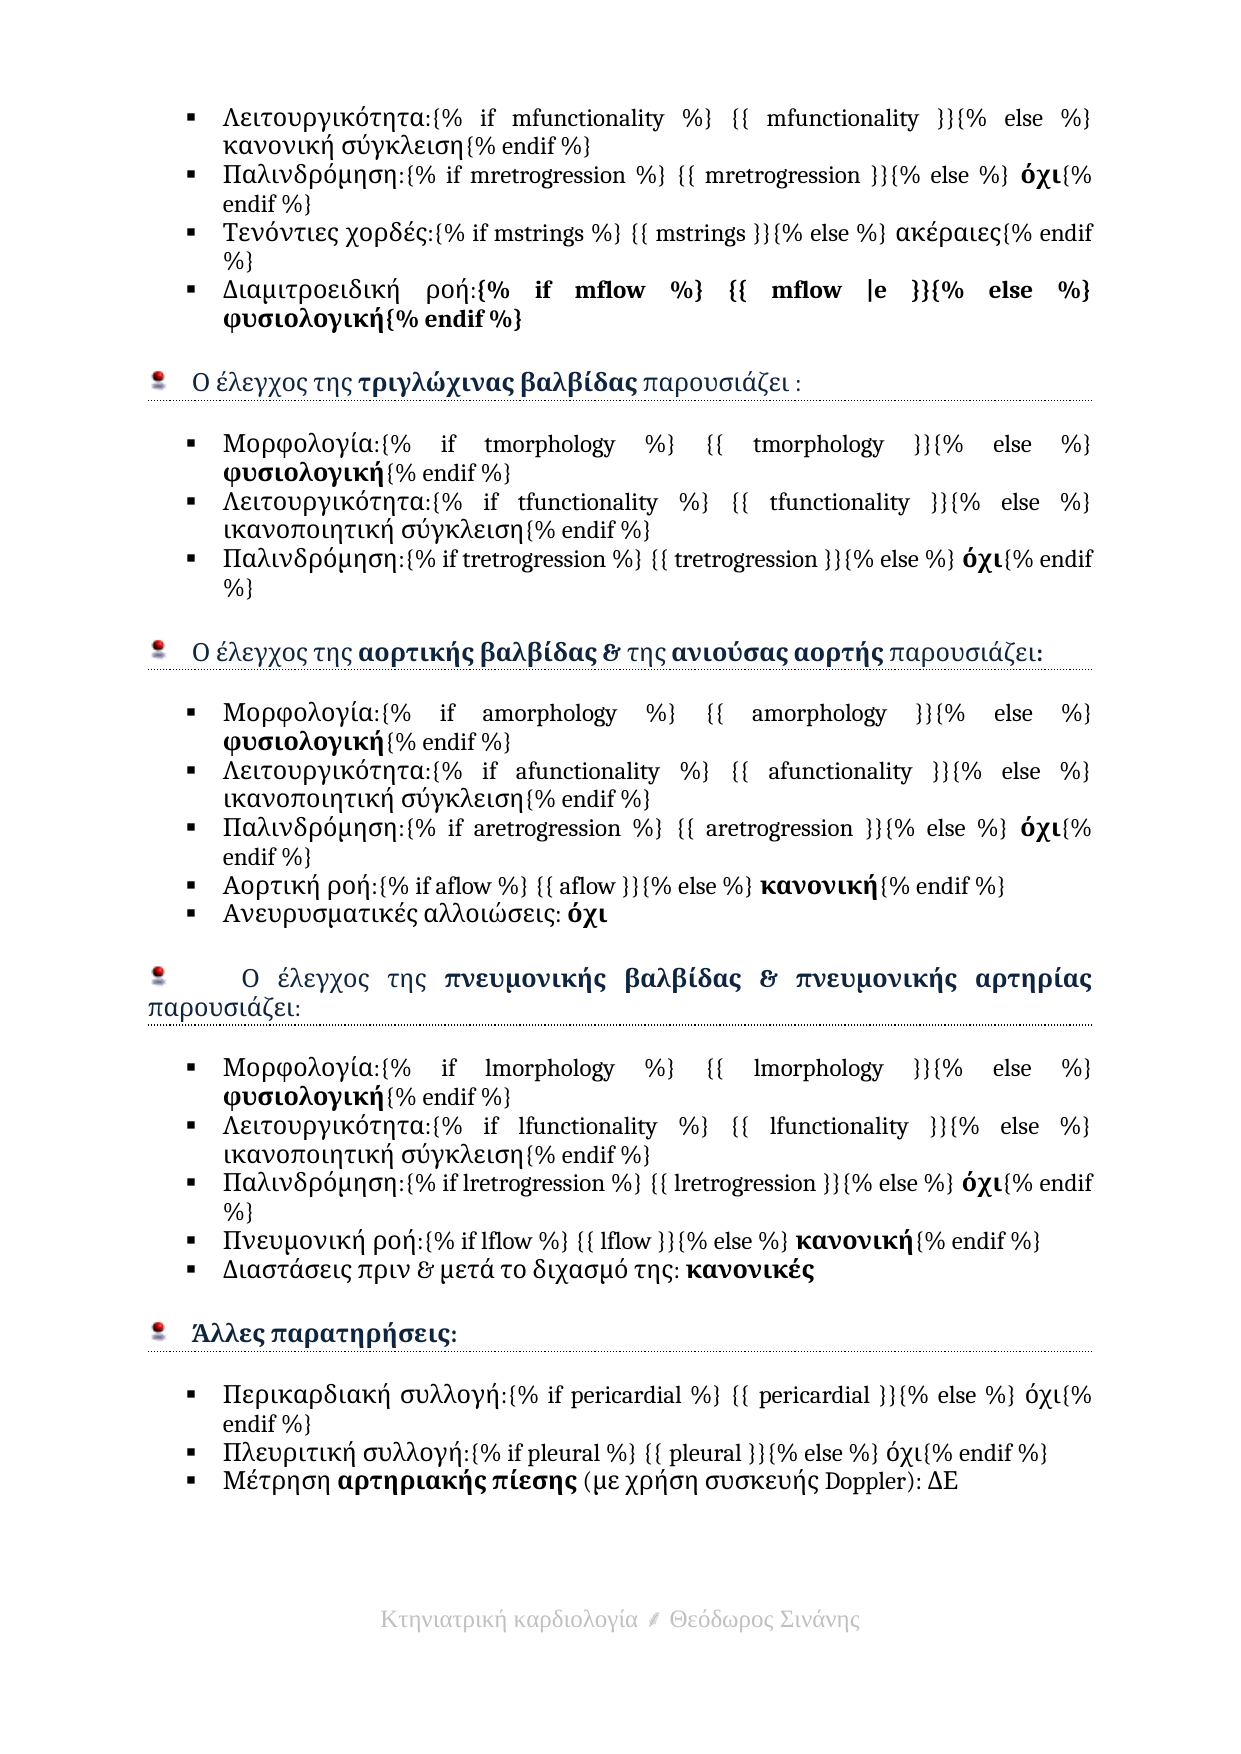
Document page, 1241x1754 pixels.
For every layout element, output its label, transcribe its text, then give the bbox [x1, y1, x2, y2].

list Λειτουργικότητα:{% if tfunctionality %} {{ tfunctionality }}{% else %} ικανοποιητική σύγκλειση{% endif %} [185, 487, 1092, 545]
picture [147, 1313, 170, 1343]
list Ανευρυσματικές αλλοιώσεις: όχι [185, 900, 1092, 929]
text Άλλες παρατηρήσεις: [148, 1313, 1092, 1352]
list Μορφολογία:{% if amorphology %} {{ amorphology }}{% else %} φυσιολογική{% endif %} [185, 699, 1092, 757]
list Παλινδρόμηση:{% if aretrogression %} {{ aretrogression }}{% else %} όχι{% endif %} [185, 814, 1092, 872]
list Πλευριτική συλλογή:{% if pleural %} {{ pleural }}{% else %} όχι{% endif %} [185, 1438, 1092, 1467]
list Διαστάσεις πριν & μετά το διχασμό της: κανονικές [185, 1256, 1092, 1284]
list Μέτρηση αρτηριακής πίεσης (με χρήση συσκευής Doppler): ΔΕ [185, 1467, 1092, 1496]
list Παλινδρόμηση:{% if tretrogression %} {{ tretrogression }}{% else %} όχι{% endif %} [185, 545, 1092, 602]
list Διαμιτροειδική ροή:{% if mflow %} {{ mflow |e }}{% else %} φυσιολογική{% endif %} [185, 276, 1092, 333]
list Μορφολογία:{% if tmorphology %} {{ tmorphology }}{% else %} φυσιολογική{% endif %} [185, 430, 1092, 487]
list Περικαρδιακή συλλογή:{% if pericardial %} {{ pericardial }}{% else %} όχι{% endif %} [185, 1381, 1092, 1438]
picture [147, 957, 170, 988]
text Ο έλεγχος της τριγλώχινας βαλβίδας παρουσιάζει : [148, 362, 1092, 401]
text Ο έλεγχος της αορτικής βαλβίδας & της ανιούσας αορτής παρουσιάζει: [148, 631, 1092, 670]
list Τενόντιες χορδές:{% if mstrings %} {{ mstrings }}{% else %} ακέραιες{% endif %} [185, 218, 1092, 276]
list Παλινδρόμηση:{% if mretrogression %} {{ mretrogression }}{% else %} όχι{% endif %} [185, 161, 1092, 218]
list Πνευμονική ροή:{% if lflow %} {{ lflow }}{% else %} κανονική{% endif %} [185, 1227, 1092, 1256]
picture [147, 362, 170, 392]
list Μορφολογία:{% if lmorphology %} {{ lmorphology }}{% else %} φυσιολογική{% endif %} [185, 1054, 1092, 1112]
text Ο έλεγχος της πνευμονικής βαλβίδας & πνευμονικής αρτηρίας παρουσιάζει: [148, 958, 1092, 1026]
list Λειτουργικότητα:{% if mfunctionality %} {{ mfunctionality }}{% else %} κανονική σύγκλειση{% endif %} [185, 103, 1092, 161]
list Παλινδρόμηση:{% if lretrogression %} {{ lretrogression }}{% else %} όχι{% endif %} [185, 1169, 1092, 1227]
list Λειτουργικότητα:{% if afunctionality %} {{ afunctionality }}{% else %} ικανοποιητική σύγκλειση{% endif %} [185, 757, 1092, 814]
list Αορτική ροή:{% if aflow %} {{ aflow }}{% else %} κανονική{% endif %} [185, 872, 1092, 900]
list Λειτουργικότητα:{% if lfunctionality %} {{ lfunctionality }}{% else %} ικανοποιητική σύγκλειση{% endif %} [185, 1112, 1092, 1169]
picture [147, 631, 170, 661]
